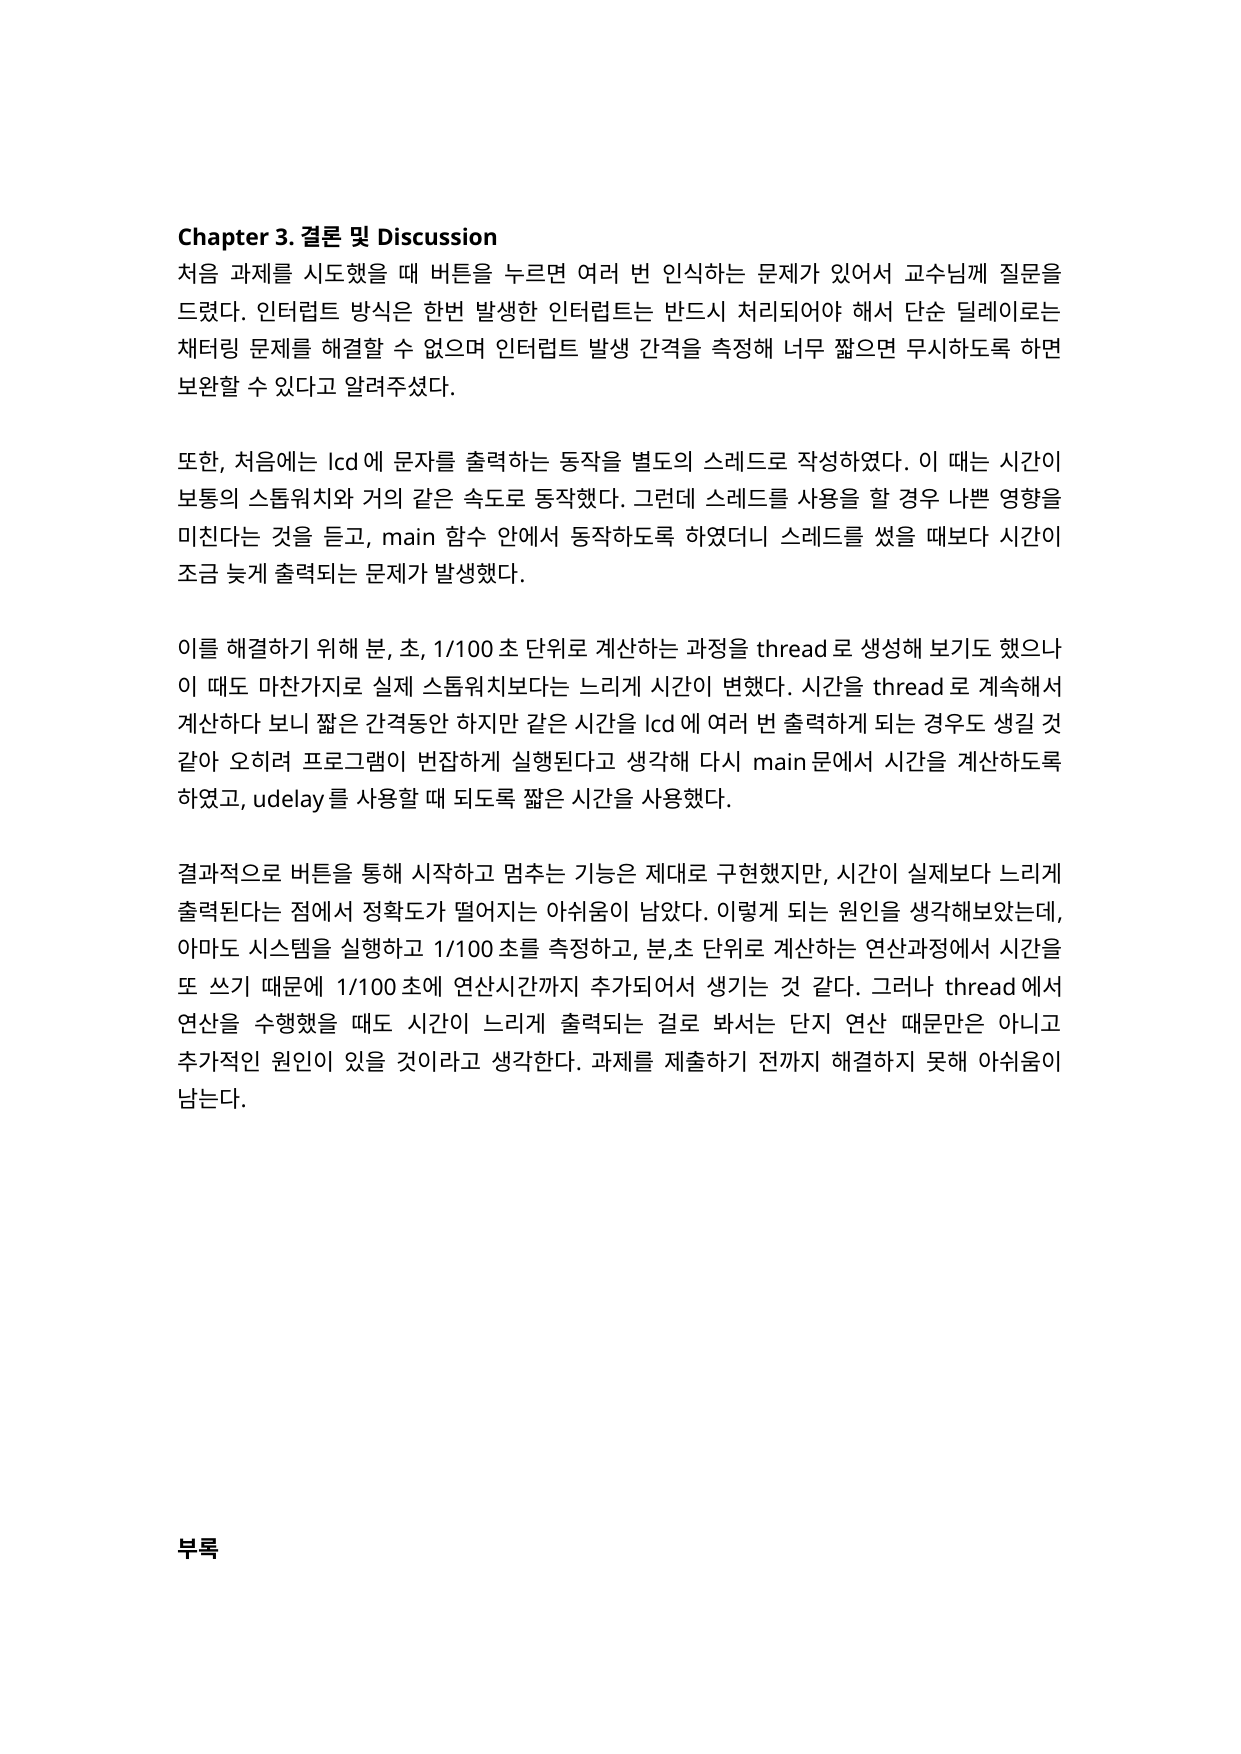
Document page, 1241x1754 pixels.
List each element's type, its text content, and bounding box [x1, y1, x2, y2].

text 결과적으로 버튼을 통해 시작하고 멈추는 기능은 제대로 구현했지만, 시간이 실제보다 느리게 출력된다는 점에서 정확도가 떨어지는 아쉬움이 남았다. 이렇게 되는 원인을 생각해보았는데, 아마도 시스템을 실행하고 1/100초를 측정하고, 분,초 단위로 계산하는 연산과정에서 시간을 또 쓰기 때문에 1/100초에 연산시간까지 추가되어서 생기는 것 같다. 그러나 thread에서 연산을 수행했을 때도 시간이 느리게 출력되는 걸로 봐서는 단지 연산 때문만은 아니고 추가적인 원인이 있을 것이라고 생각한다. 과제를 제출하기 전까지 해결하지 못해 아쉬움이 남는다. [177, 854, 1063, 1117]
text Chapter 3. 결론 및 Discussion [177, 217, 1063, 254]
text 처음 과제를 시도했을 때 버튼을 누르면 여러 번 인식하는 문제가 있어서 교수님께 질문을 드렸다. 인터럽트 방식은 한번 발생한 인터럽트는 반드시 처리되어야 해서 단순 딜레이로는 채터링 문제를 해결할 수 없으며 인터럽트 발생 간격을 측정해 너무 짧으면 무시하도록 하면 보완할 수 있다고 알려주셨다. [177, 254, 1063, 404]
text 또한, 처음에는 lcd에 문자를 출력하는 동작을 별도의 스레드로 작성하였다. 이 때는 시간이 보통의 스톱워치와 거의 같은 속도로 동작했다. 그런데 스레드를 사용을 할 경우 나쁜 영향을 미친다는 것을 듣고, main 함수 안에서 동작하도록 하였더니 스레드를 썼을 때보다 시간이 조금 늦게 출력되는 문제가 발생했다. [177, 442, 1063, 592]
text 부록 [177, 1529, 1063, 1567]
text 이를 해결하기 위해 분, 초, 1/100초 단위로 계산하는 과정을 thread로 생성해 보기도 했으나 이 때도 마찬가지로 실제 스톱워치보다는 느리게 시간이 변했다. 시간을 thread로 계속해서 계산하다 보니 짧은 간격동안 하지만 같은 시간을 lcd에 여러 번 출력하게 되는 경우도 생길 것 같아 오히려 프로그램이 번잡하게 실행된다고 생각해 다시 main문에서 시간을 계산하도록 하였고, udelay를 사용할 때 되도록 짧은 시간을 사용했다. [177, 629, 1063, 817]
